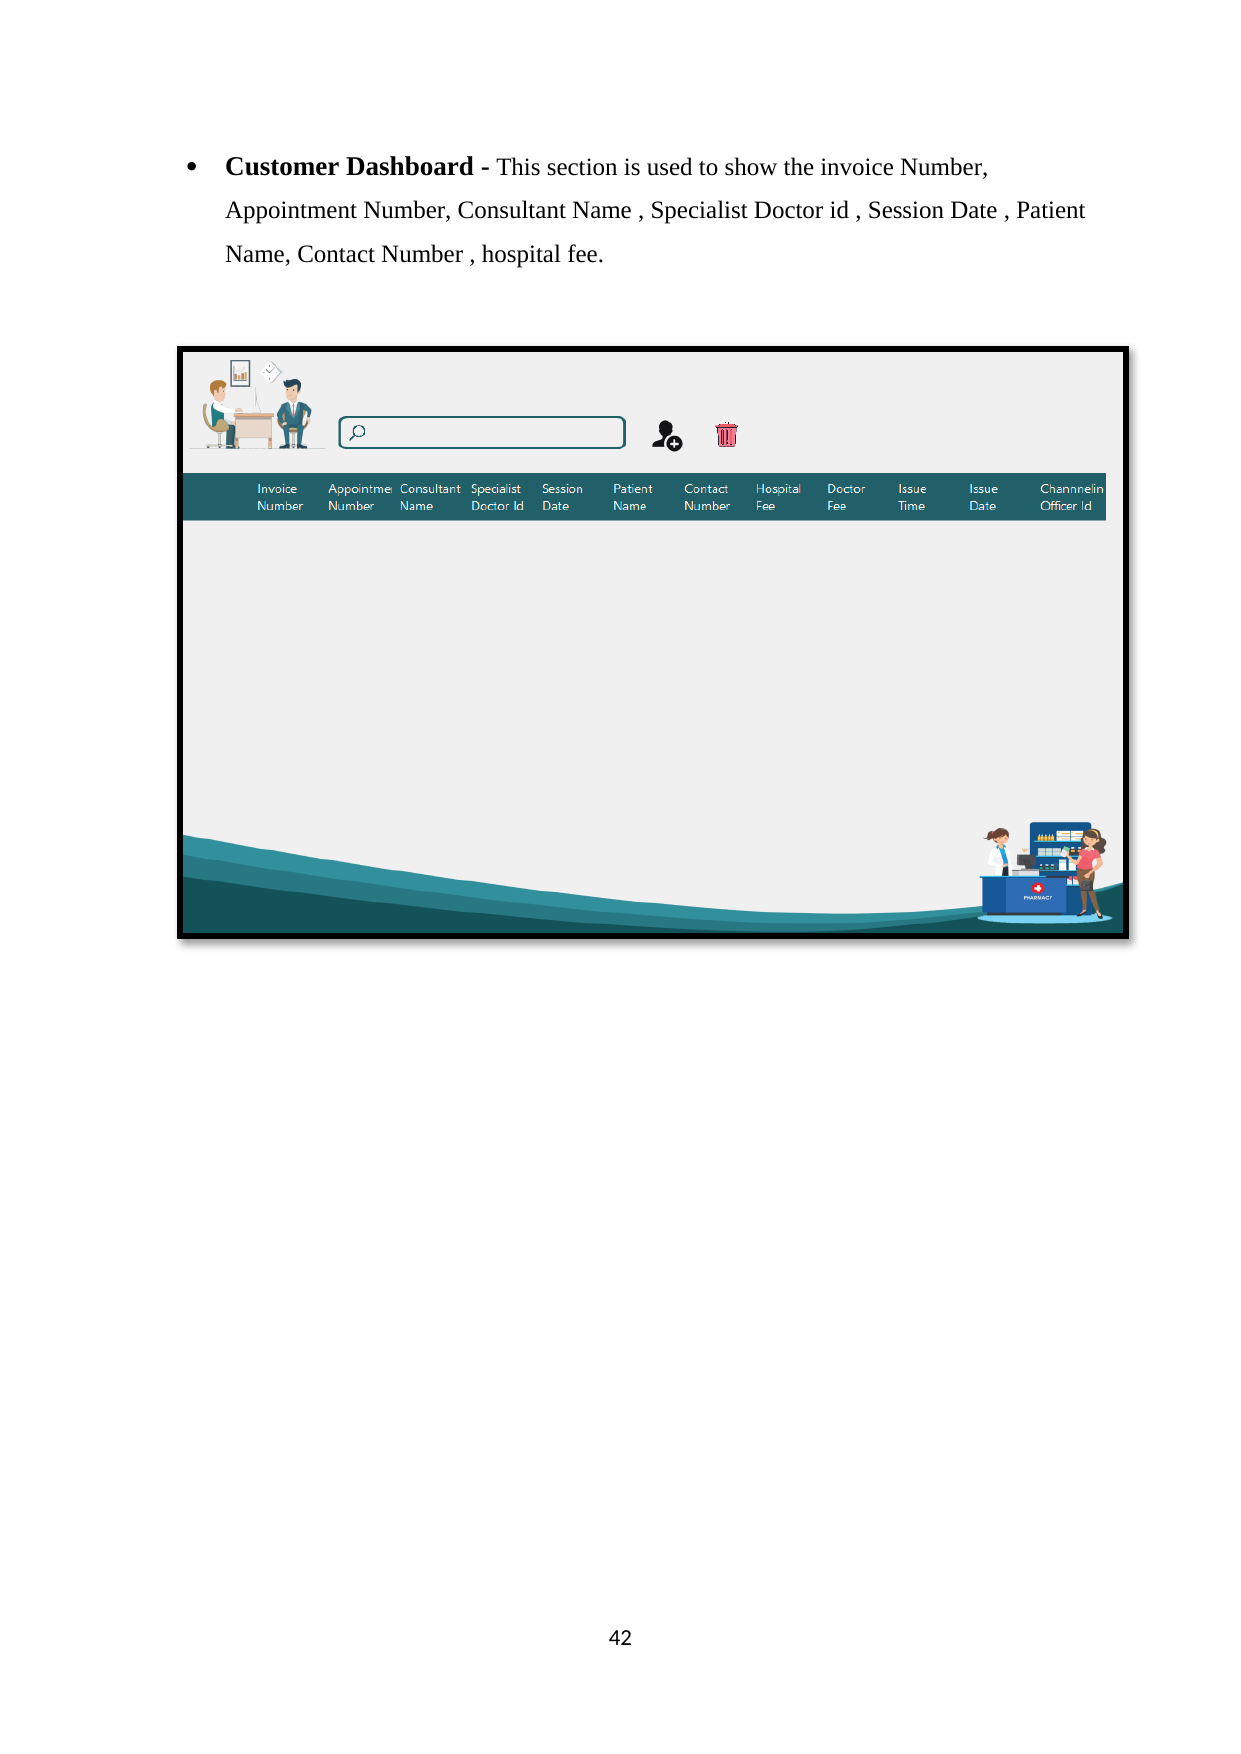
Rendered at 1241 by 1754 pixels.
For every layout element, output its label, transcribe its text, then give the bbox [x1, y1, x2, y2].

list Customer Dashboard - This section is used to show the invoice Number, Appointment Number, Consultant Name , Specialist Doctor id , Session Date , Patient Name, Contact Number , hospital fee. [187, 150, 1090, 267]
picture [183, 352, 1123, 933]
